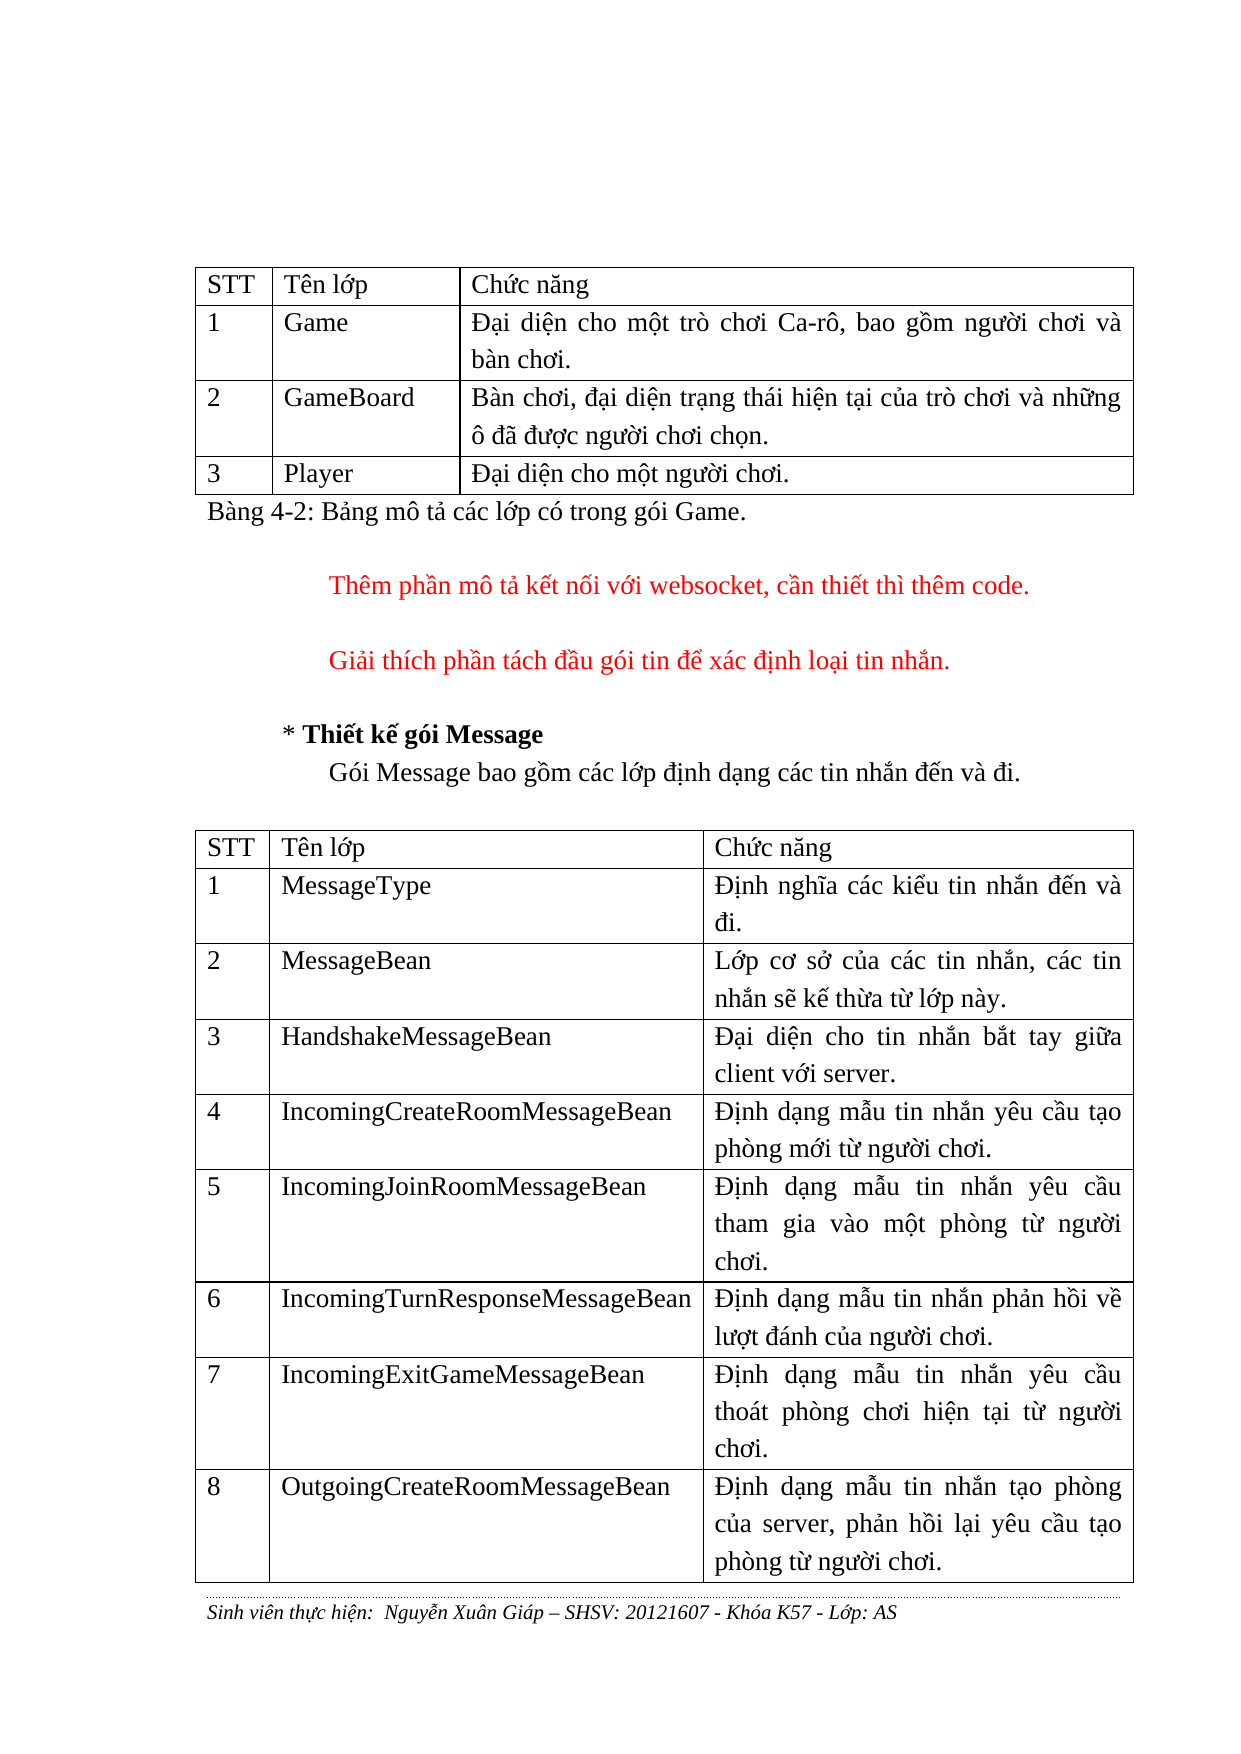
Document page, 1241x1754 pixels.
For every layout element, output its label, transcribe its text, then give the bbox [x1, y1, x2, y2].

table_header Tên lớp [270, 831, 703, 868]
table_cell Player [273, 457, 459, 493]
table_cell OutgoingCreateRoomMessageBean [270, 1470, 703, 1582]
table_cell 3 [196, 457, 272, 493]
table_cell Định nghĩa các kiểu tin nhắn đến và đi. [704, 869, 1133, 943]
table_cell 3 [196, 1020, 269, 1094]
table_cell Bàn chơi, đại diện trạng thái hiện tại của trò chơi và những ô đã được người chơi chọn. [461, 381, 1133, 456]
table_header Tên lớp [273, 268, 459, 305]
table_cell Game [273, 306, 459, 380]
table_cell MessageBean [270, 944, 703, 1018]
table_cell 1 [196, 306, 272, 380]
table_header STT [196, 831, 269, 868]
table_cell 8 [196, 1470, 269, 1582]
table_cell IncomingExitGameMessageBean [270, 1358, 703, 1469]
table_cell Đại diện cho một người chơi. [461, 457, 1133, 493]
table_cell Định dạng mẫu tin nhắn tạo phòng của server, phản hồi lại yêu cầu tạo phòng từ người chơi. [704, 1470, 1133, 1582]
table_header Chức năng [704, 831, 1133, 868]
table_cell 4 [196, 1095, 269, 1169]
text * Thiết kế gói Message [207, 718, 1122, 749]
table_header Chức năng [461, 268, 1133, 305]
table_header STT [196, 268, 272, 305]
table_cell 6 [196, 1283, 269, 1357]
table_cell 1 [196, 869, 269, 943]
table_cell Đại diện cho tin nhắn bắt tay giữa client với server. [704, 1020, 1133, 1094]
table_cell 7 [196, 1358, 269, 1469]
table_cell Định dạng mẫu tin nhắn phản hồi về lượt đánh của người chơi. [704, 1283, 1133, 1357]
table_cell IncomingTurnResponseMessageBean [270, 1283, 703, 1357]
table_cell 5 [196, 1170, 269, 1281]
text Bàng 4-2: Bảng mô tả các lớp có trong gói Game. [207, 495, 1122, 526]
table_cell Định dạng mẫu tin nhắn yêu cầu tham gia vào một phòng từ người chơi. [704, 1170, 1133, 1281]
table_cell MessageType [270, 869, 703, 943]
text Thêm phần mô tả kết nối với websocket, cần thiết thì thêm code. [282, 569, 1122, 600]
table_cell Định dạng mẫu tin nhắn yêu cầu tạo phòng mới từ người chơi. [704, 1095, 1133, 1169]
table_cell 2 [196, 381, 272, 456]
table_cell HandshakeMessageBean [270, 1020, 703, 1094]
table_cell IncomingJoinRoomMessageBean [270, 1170, 703, 1281]
text Giải thích phần tách đầu gói tin để xác định loại tin nhắn. [282, 644, 1122, 675]
table_cell 2 [196, 944, 269, 1018]
table_cell GameBoard [273, 381, 459, 456]
table_cell Đại diện cho một trò chơi Ca-rô, bao gồm người chơi và bàn chơi. [461, 306, 1133, 380]
table_cell Định dạng mẫu tin nhắn yêu cầu thoát phòng chơi hiện tại từ người chơi. [704, 1358, 1133, 1469]
table_cell IncomingCreateRoomMessageBean [270, 1095, 703, 1169]
table_cell Lớp cơ sở của các tin nhắn, các tin nhắn sẽ kế thừa từ lớp này. [704, 944, 1133, 1018]
text Gói Message bao gồm các lớp định dạng các tin nhắn đến và đi. [282, 756, 1122, 787]
